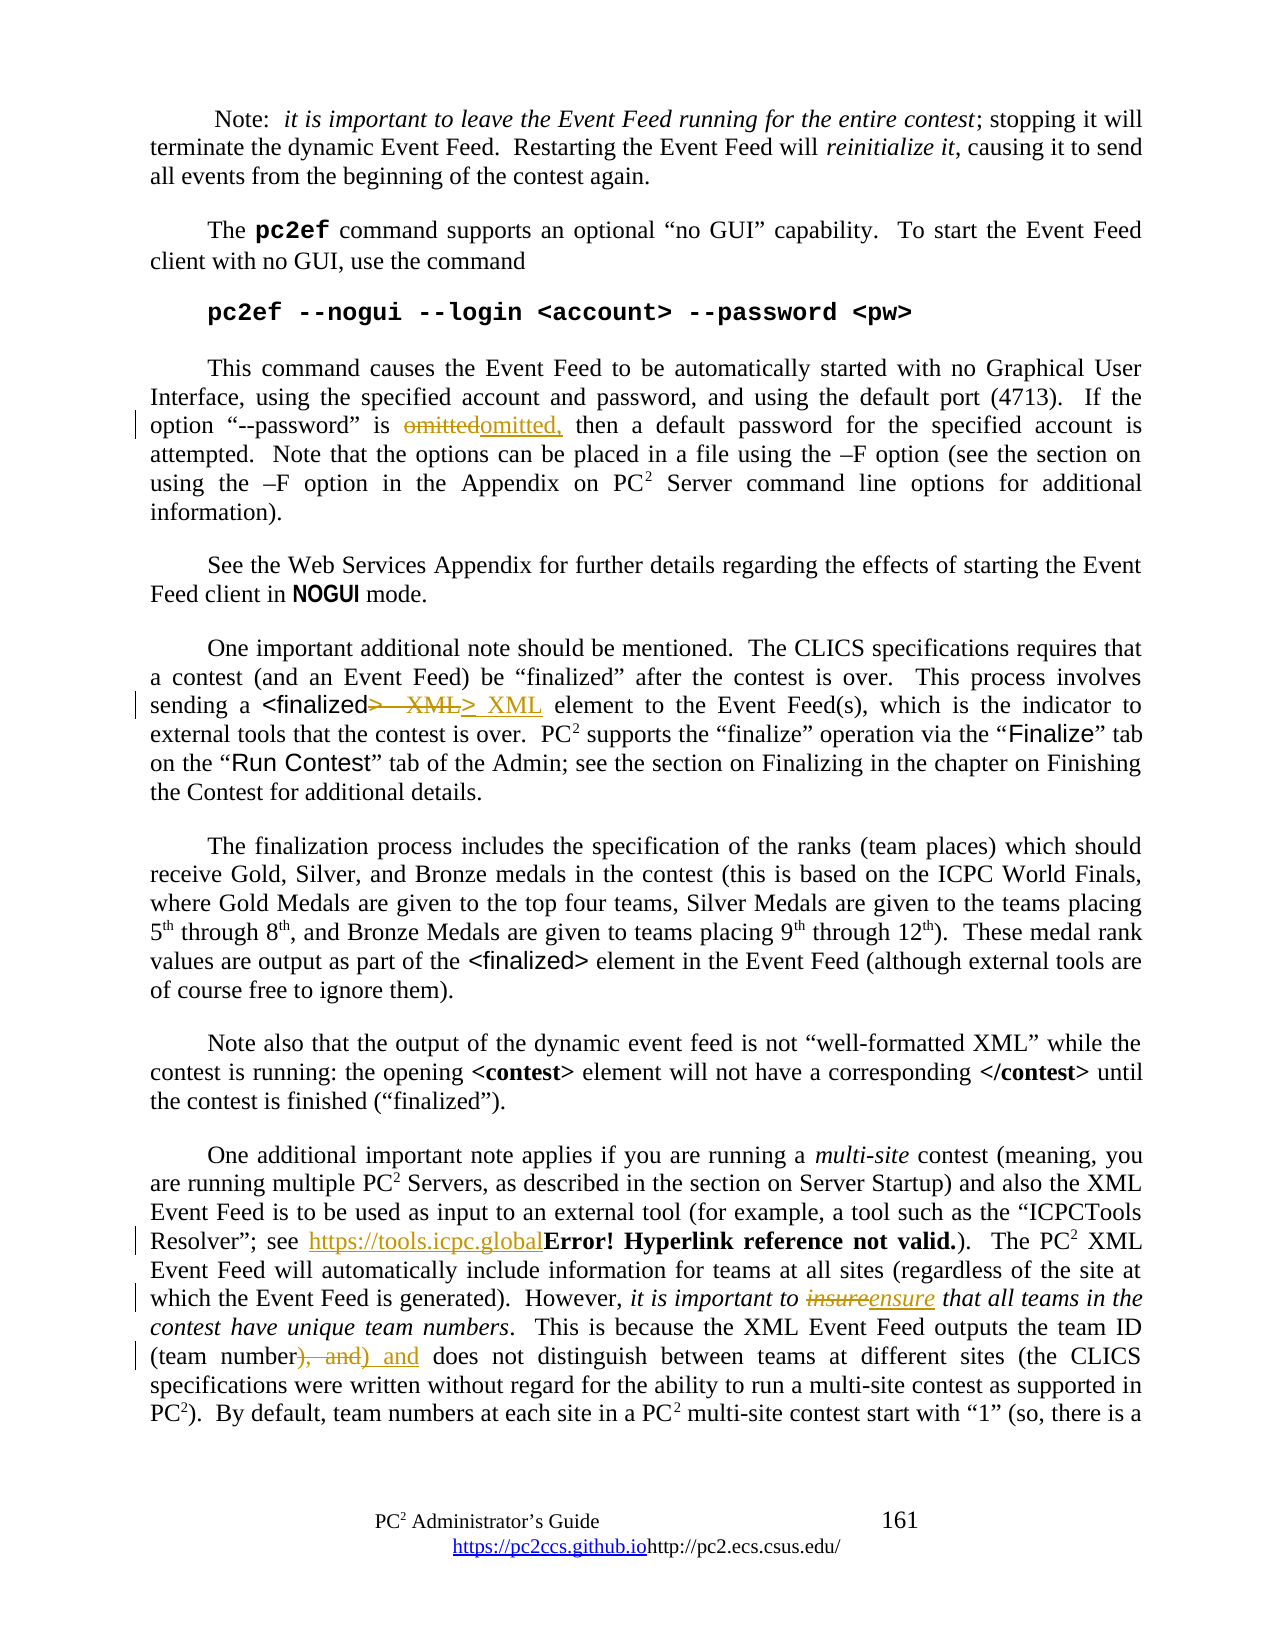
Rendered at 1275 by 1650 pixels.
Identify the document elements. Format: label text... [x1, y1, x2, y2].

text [150, 1140, 1143, 1427]
text See the Web Services Appendix for further details regarding the effects of starting the Event Feed client in NOGUI mode. [150, 550, 1143, 608]
text Note: it is important to leave the Event Feed running for the entire contest; stopping it will terminate the dynamic Event Feed. Restarting the Event Feed will reinitialize it, causing it to send all events from the beginning of the contest again. [150, 104, 1143, 190]
text Note also that the output of the dynamic event feed is not “well-formatted XML” while the contest is running: the opening <contest> element will not have a corresponding </contest> until the contest is finished (“finalized”). [150, 1028, 1143, 1115]
text The pc2ef command supports an optional “no GUI” capability. To start the Event Feed client with no GUI, use the command [150, 215, 1143, 274]
text pc2ef --nogui --login <account> --password <pw> [150, 299, 1143, 328]
text One important additional note should be mentioned. The CLICS specifications requires that a contest (and an Event Feed) be “finalized” after the contest is over. This process involves sending a <finalized element to the Event Feed(s), which is the indicator to external tools that the contest is over. PC2 supports the “finalize” operation via the “Finalize” tab on the “Run Contest” tab of the Admin; see the section on Finalizing in the chapter on Finishing the Contest for additional details. [150, 633, 1143, 806]
text This command causes the Event Feed to be automatically started with no Graphical User Interface, using the specified account and password, and using the default port (4713). If the option “--password” is then a default password for the specified account is attempted. Note that the options can be placed in a file using the –F option (see the section on using the –F option in the Appendix on PC2 Server command line options for additional information). [150, 353, 1143, 525]
text The finalization process includes the specification of the ranks (team places) which should receive Gold, Silver, and Bronze medals in the contest (this is based on the ICPC World Finals, where Gold Medals are given to the top four teams, Silver Medals are given to the teams placing 5th through 8th, and Bronze Medals are given to teams placing 9th through 12th). These medal rank values are output as part of the <finalized> element in the Event Feed (although external tools are of course free to ignore them). [150, 831, 1143, 1003]
